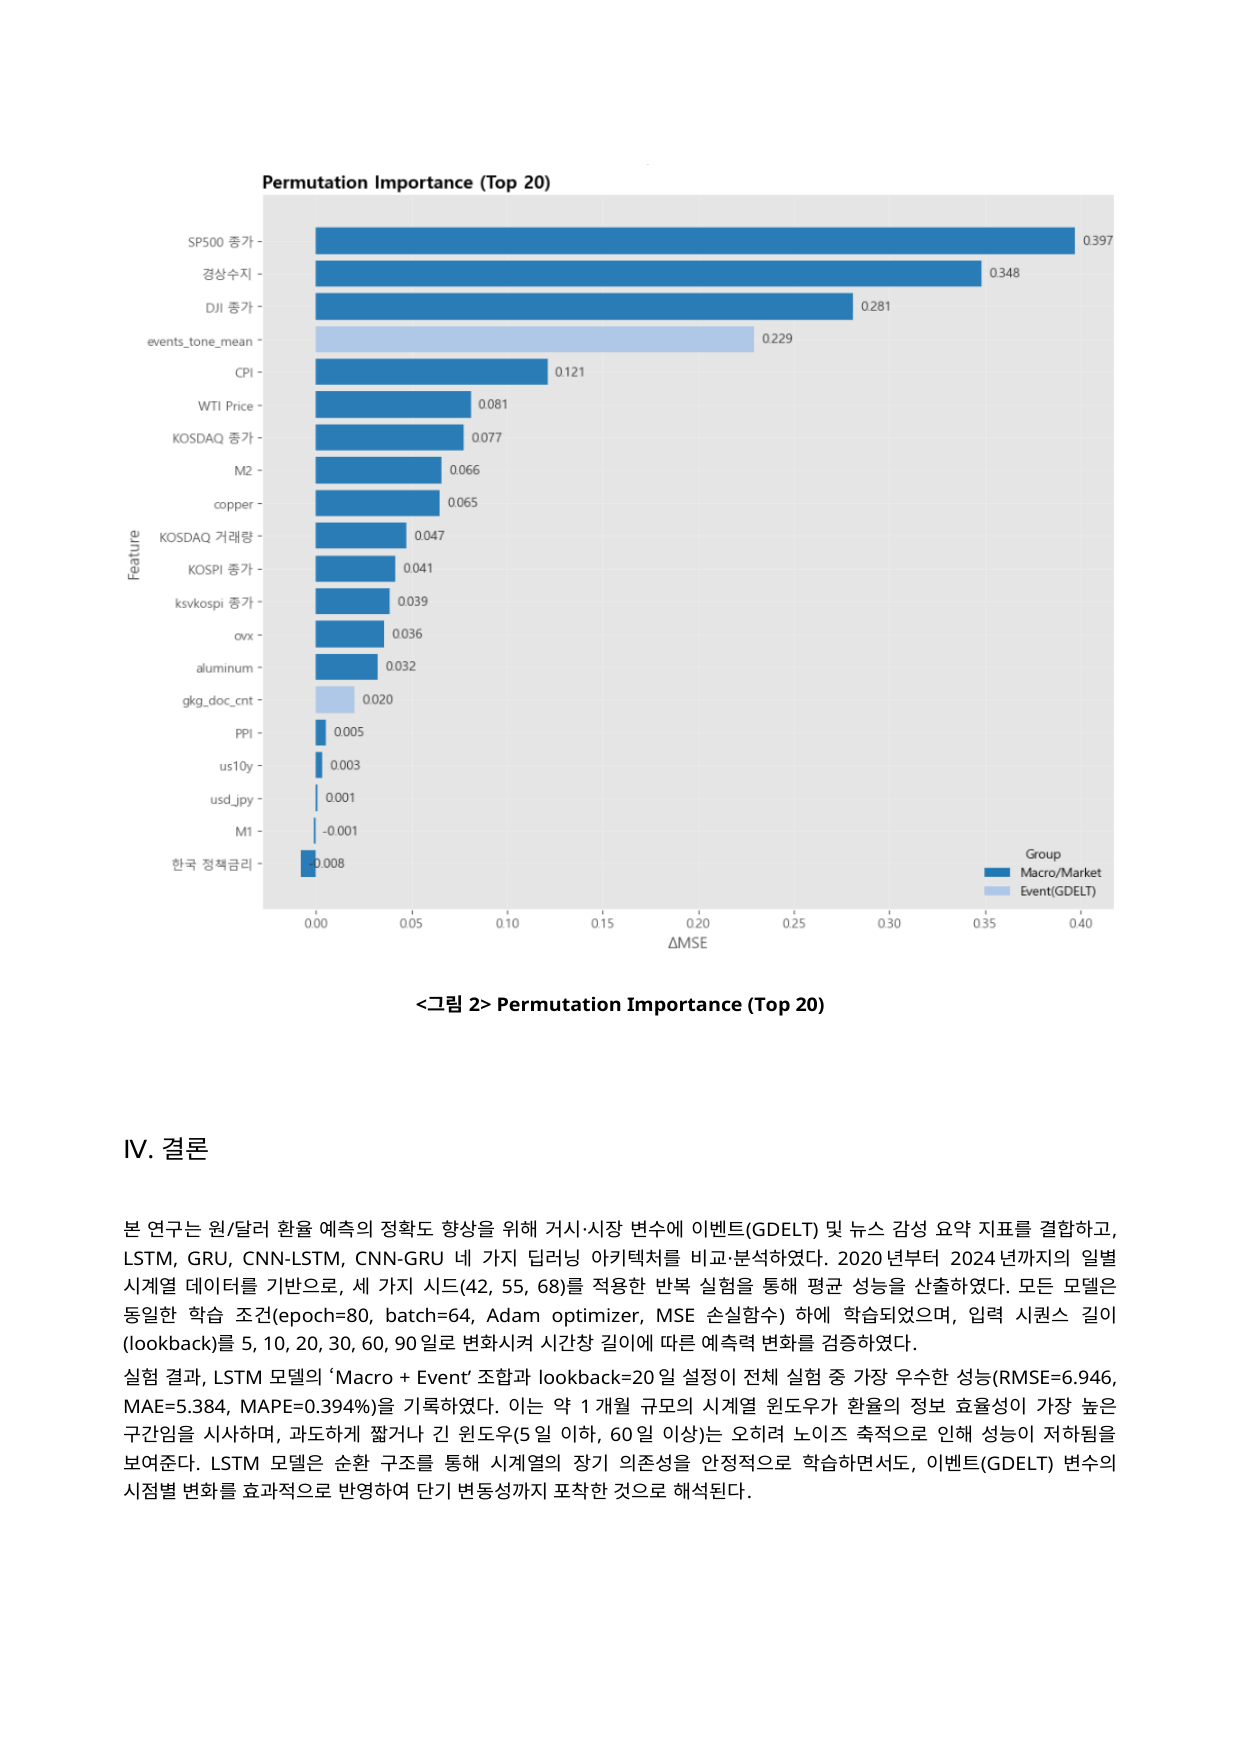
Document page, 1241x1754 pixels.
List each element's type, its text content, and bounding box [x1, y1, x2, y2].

picture [122, 164, 1118, 951]
text 본 연구는 원/달러 환율 예측의 정확도 향상을 위해 거시·시장 변수에 이벤트(GDELT) 및 뉴스 감성 요약 지표를 결합하고, LSTM, GRU, CNN-LSTM, CNN-GRU 네 가지 딥러닝 아키텍처를 비교·분석하였다. 2020년부터 2024년까지의 일별 시계열 데이터를 기반으로, 세 가지 시드(42, 55, 68)를 적용한 반복 실험을 통해 평균 성능을 산출하였다. 모든 모델은 동일한 학습 조건(epoch=80, batch=64, Adam optimizer, MSE 손실함수) 하에 학습되었으며, 입력 시퀀스 길이(lookback)를 5, 10, 20, 30, 60, 90일로 변화시켜 시간창 길이에 따른 예측력 변화를 검증하였다. [123, 1215, 1117, 1356]
text <그림 2> Permutation Importance (Top 20) [123, 990, 1117, 1017]
text Ⅳ. 결론 [123, 1130, 1117, 1166]
text 실험 결과, LSTM 모델의 ‘Macro + Event’ 조합과 lookback=20일 설정이 전체 실험 중 가장 우수한 성능(RMSE=6.946, MAE=5.384, MAPE=0.394%)을 기록하였다. 이는 약 1개월 규모의 시계열 윈도우가 환율의 정보 효율성이 가장 높은 구간임을 시사하며, 과도하게 짧거나 긴 윈도우(5일 이하, 60일 이상)는 오히려 노이즈 축적으로 인해 성능이 저하됨을 보여준다. LSTM 모델은 순환 구조를 통해 시계열의 장기 의존성을 안정적으로 학습하면서도, 이벤트(GDELT) 변수의 시점별 변화를 효과적으로 반영하여 단기 변동성까지 포착한 것으로 해석된다. [123, 1363, 1117, 1504]
